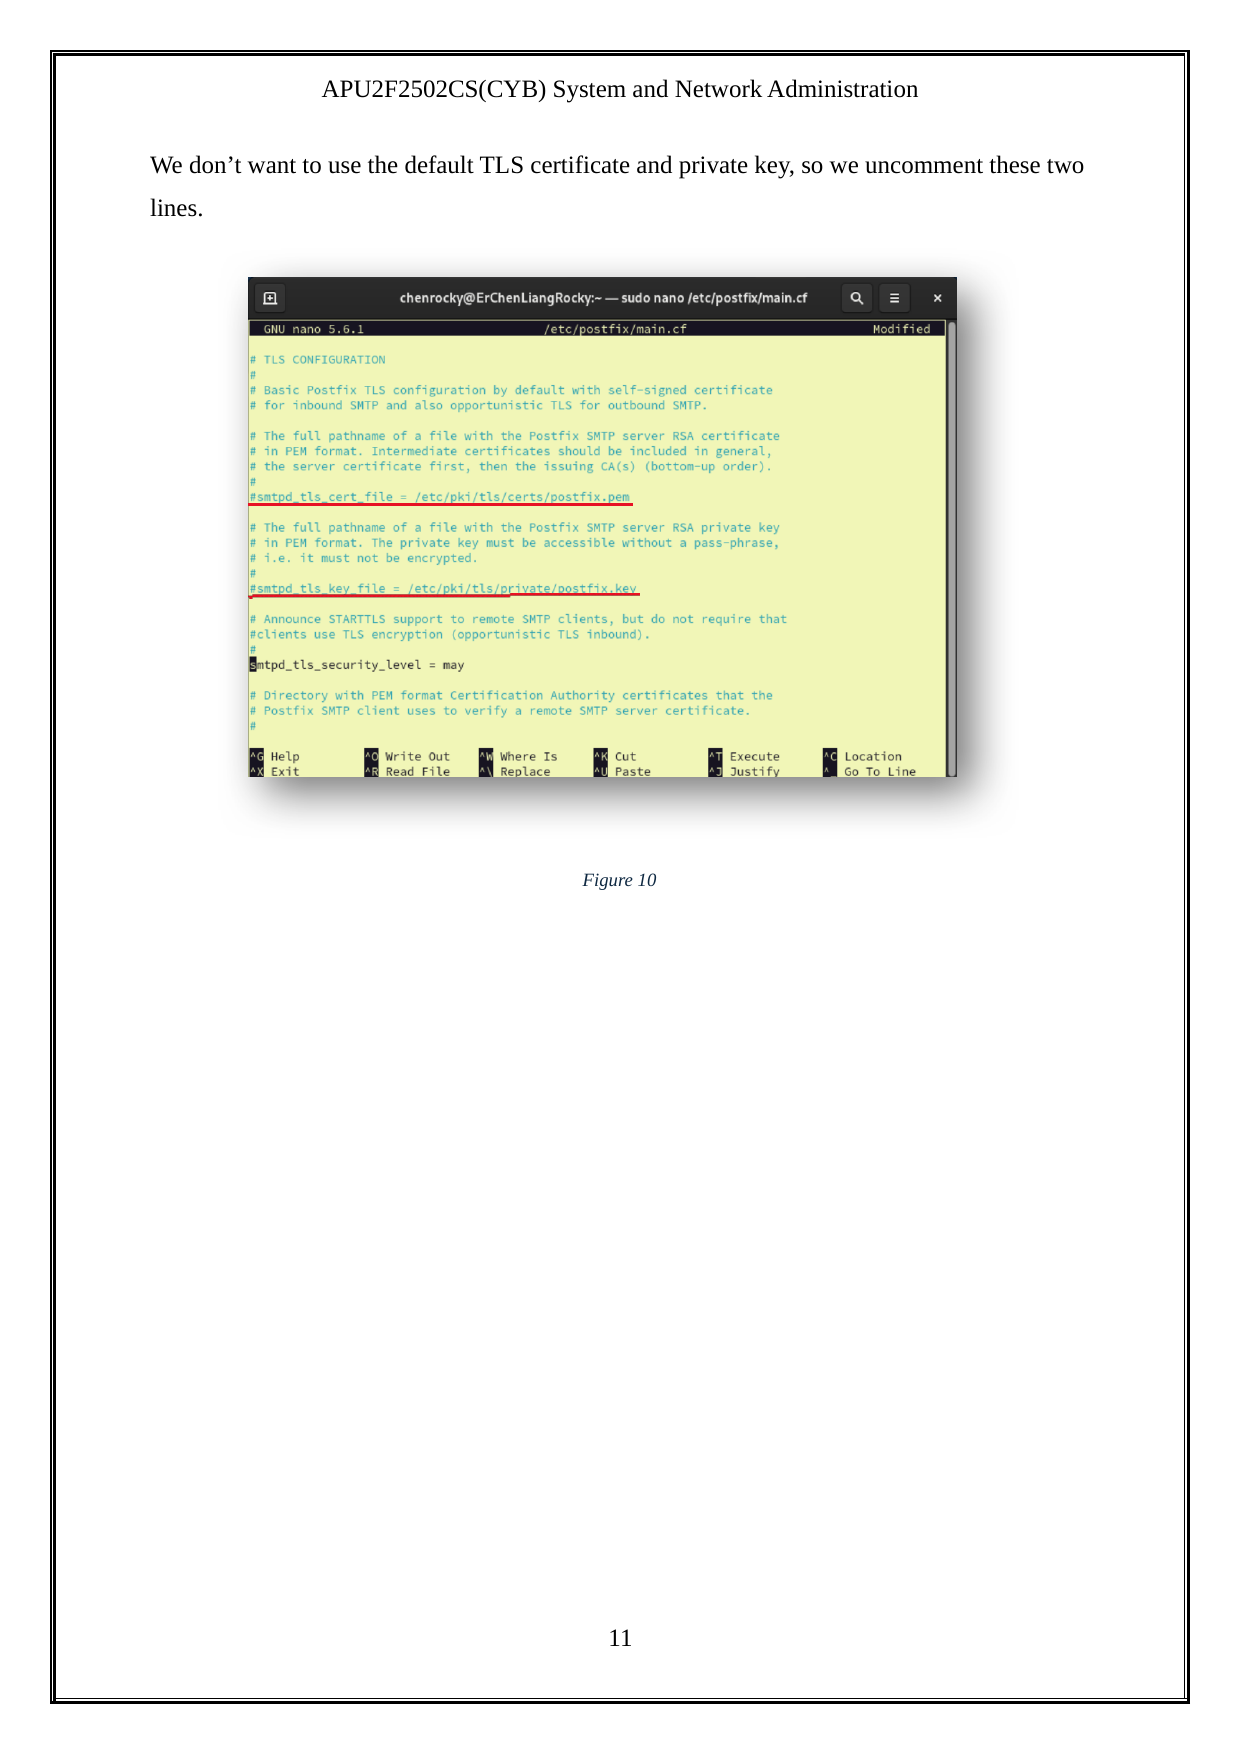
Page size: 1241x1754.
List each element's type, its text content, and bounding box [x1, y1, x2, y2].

picture [248, 277, 957, 777]
text Figure 10 [150, 868, 1090, 890]
text We don’t want to use the default TLS certificate and private key, so we uncomment these two lines. [150, 150, 1090, 222]
